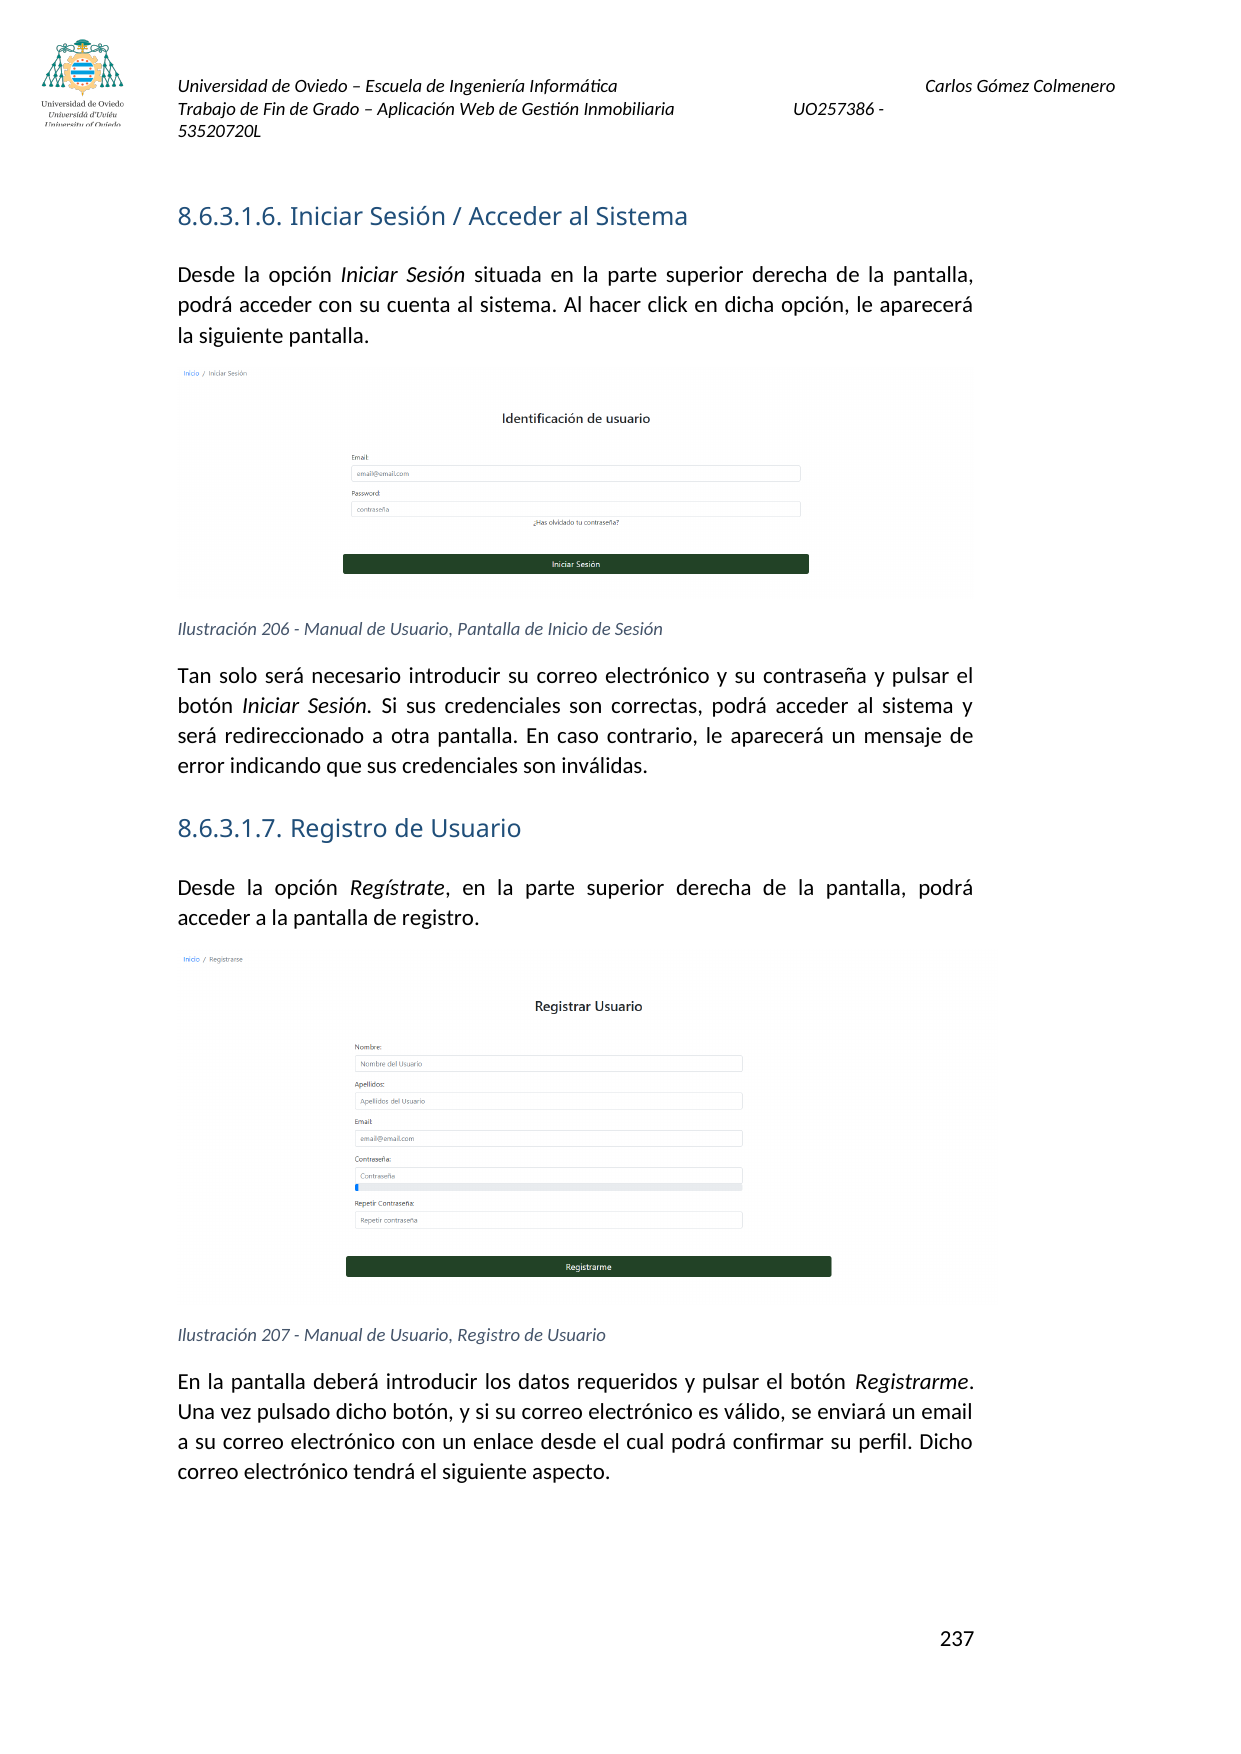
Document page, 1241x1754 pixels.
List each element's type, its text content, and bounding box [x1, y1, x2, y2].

text Ilustración 206 - Manual de Usuario, Pantalla de Inicio de Sesión [177, 617, 974, 640]
text Tan solo será necesario introducir su correo electrónico y su contraseña y pulsar el botón Iniciar Sesión. Si sus credenciales son correctas, podrá acceder al sistema y será redireccionado a otra pantalla. En caso contrario, le aparecerá un mensaje de error indicando que sus credenciales son inválidas. [177, 661, 974, 779]
picture [177, 949, 998, 1305]
subtitle Iniciar Sesión / Acceder al Sistema [177, 199, 974, 233]
text Desde la opción Iniciar Sesión situada en la parte superior derecha de la pantalla, podrá acceder con su cuenta al sistema. Al hacer click en dicha opción, le aparecerá la siguiente pantalla. [177, 260, 974, 349]
text En la pantalla deberá introducir los datos requeridos y pulsar el botón Registrarme. Una vez pulsado dicho botón, y si su correo electrónico es válido, se enviará un email a su correo electrónico con un enlace desde el cual podrá confirmar su perfil. Dicho correo electrónico tendrá el siguiente aspecto. [177, 1367, 974, 1485]
text Ilustración 207 - Manual de Usuario, Registro de Usuario [177, 1323, 974, 1346]
picture [177, 367, 975, 599]
text Desde la opción Regístrate, en la parte superior derecha de la pantalla, podrá acceder a la pantalla de registro. [177, 873, 974, 931]
picture [36, 38, 124, 126]
subtitle Registro de Usuario [177, 811, 974, 845]
